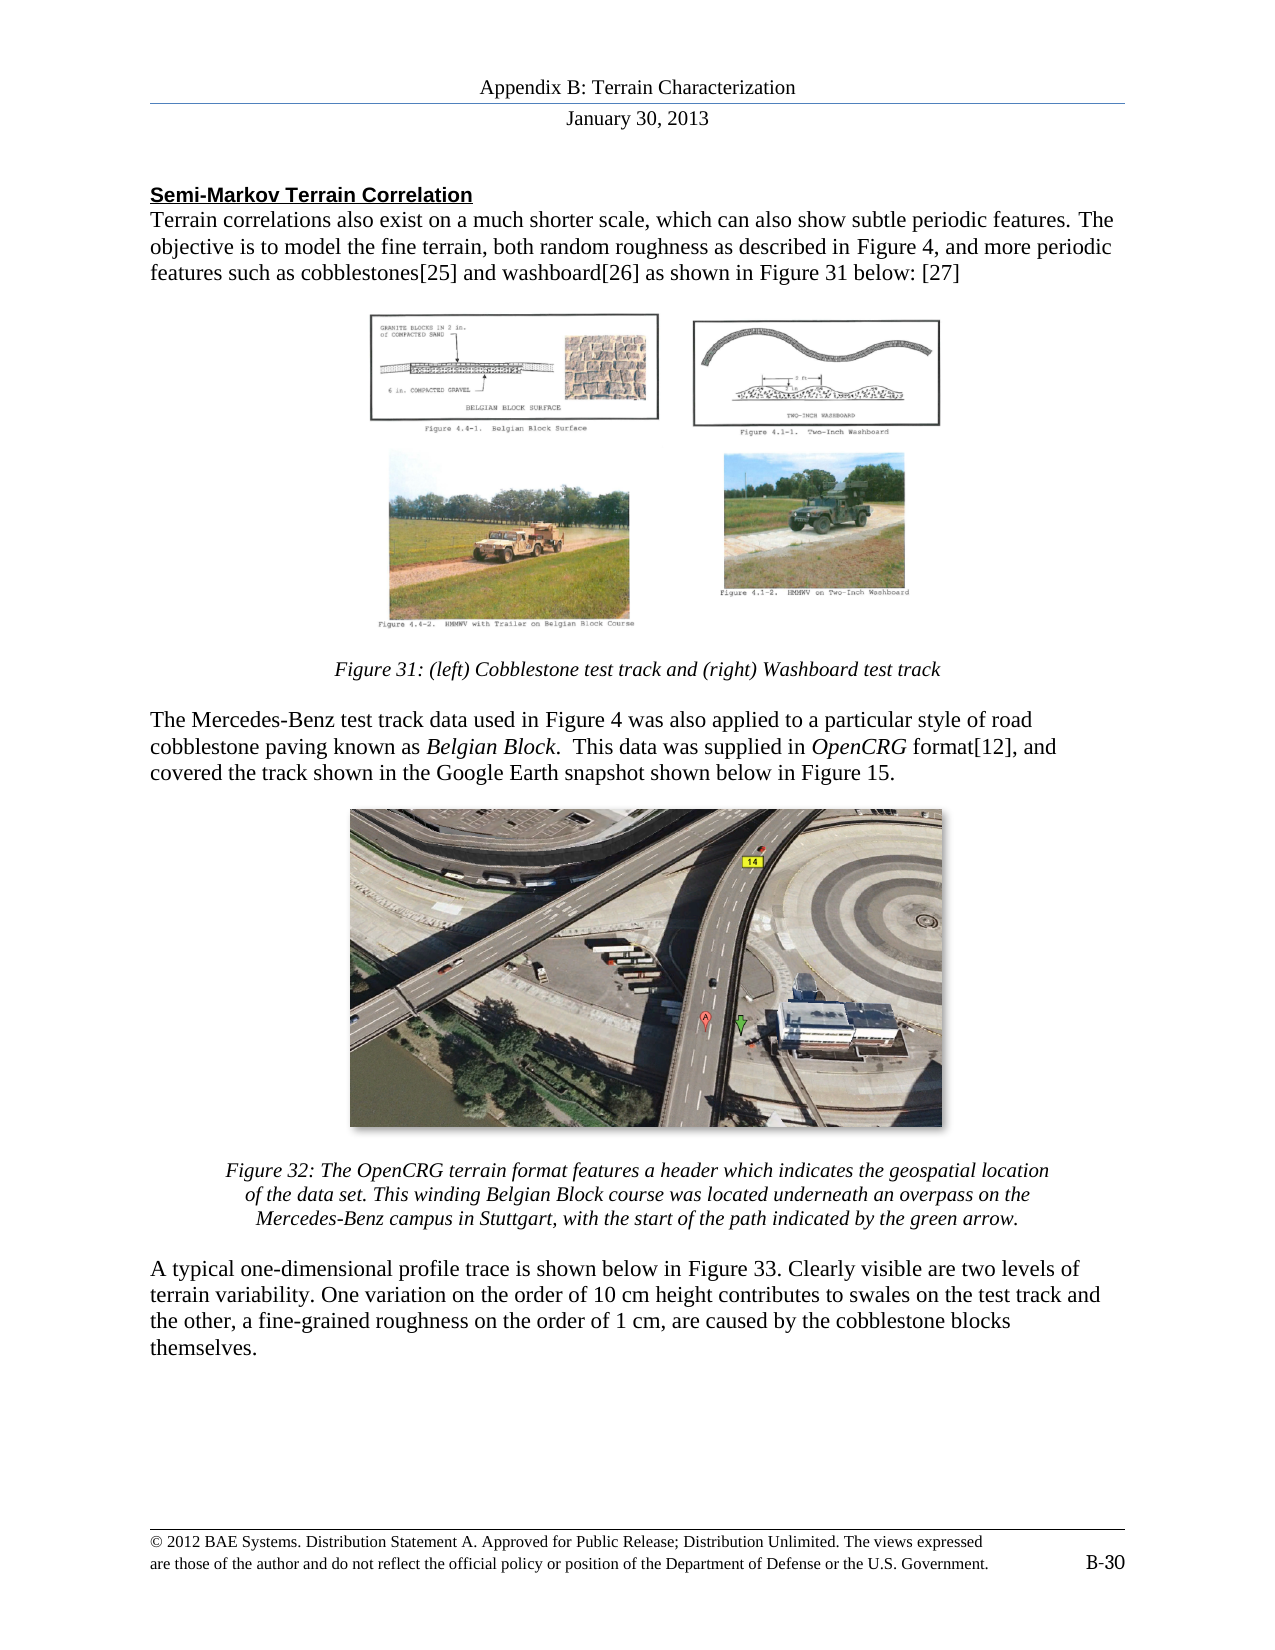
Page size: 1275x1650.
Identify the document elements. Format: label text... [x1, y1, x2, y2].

text Figure 31: (left) Cobblestone test track and (right) Washboard test track [225, 657, 1050, 681]
text Figure 32: The OpenCRG terrain format features a header which indicates the geospatial location of the data set. This winding Belgian Block course was located underneath an overpass on the Mercedes-Benz campus in Stuttgart, with the start of the path indicated by the green arrow. [225, 1157, 1050, 1230]
subtitle Semi-Markov Terrain Correlation [150, 182, 1125, 206]
picture [350, 809, 942, 1127]
text The Mercedes-Benz test track data used in Figure 4 was also applied to a particular style of road cobblestone paving known as Belgian Block. This data was supplied in OpenCRG format[12], and covered the track shown in the Google Earth snapshot shown below in Figure 15. [150, 706, 1125, 786]
text Terrain correlations also exist on a much shorter scale, which can also show subtle periodic features. The objective is to model the fine terrain, both random roughness as described in Figure 4, and more periodic features such as cobblestones[25] and washboard[26] as shown in Figure 27 below: [27] [150, 206, 1125, 285]
text A typical one-dimensional profile trace is shown below in Figure 29. Clearly visible are two levels of terrain variability. One variation on the order of 10 cm height contributes to swales on the test track and the other, a fine-grained roughness on the order of 1 cm, are caused by the cobblestone blocks themselves. [150, 1255, 1125, 1360]
